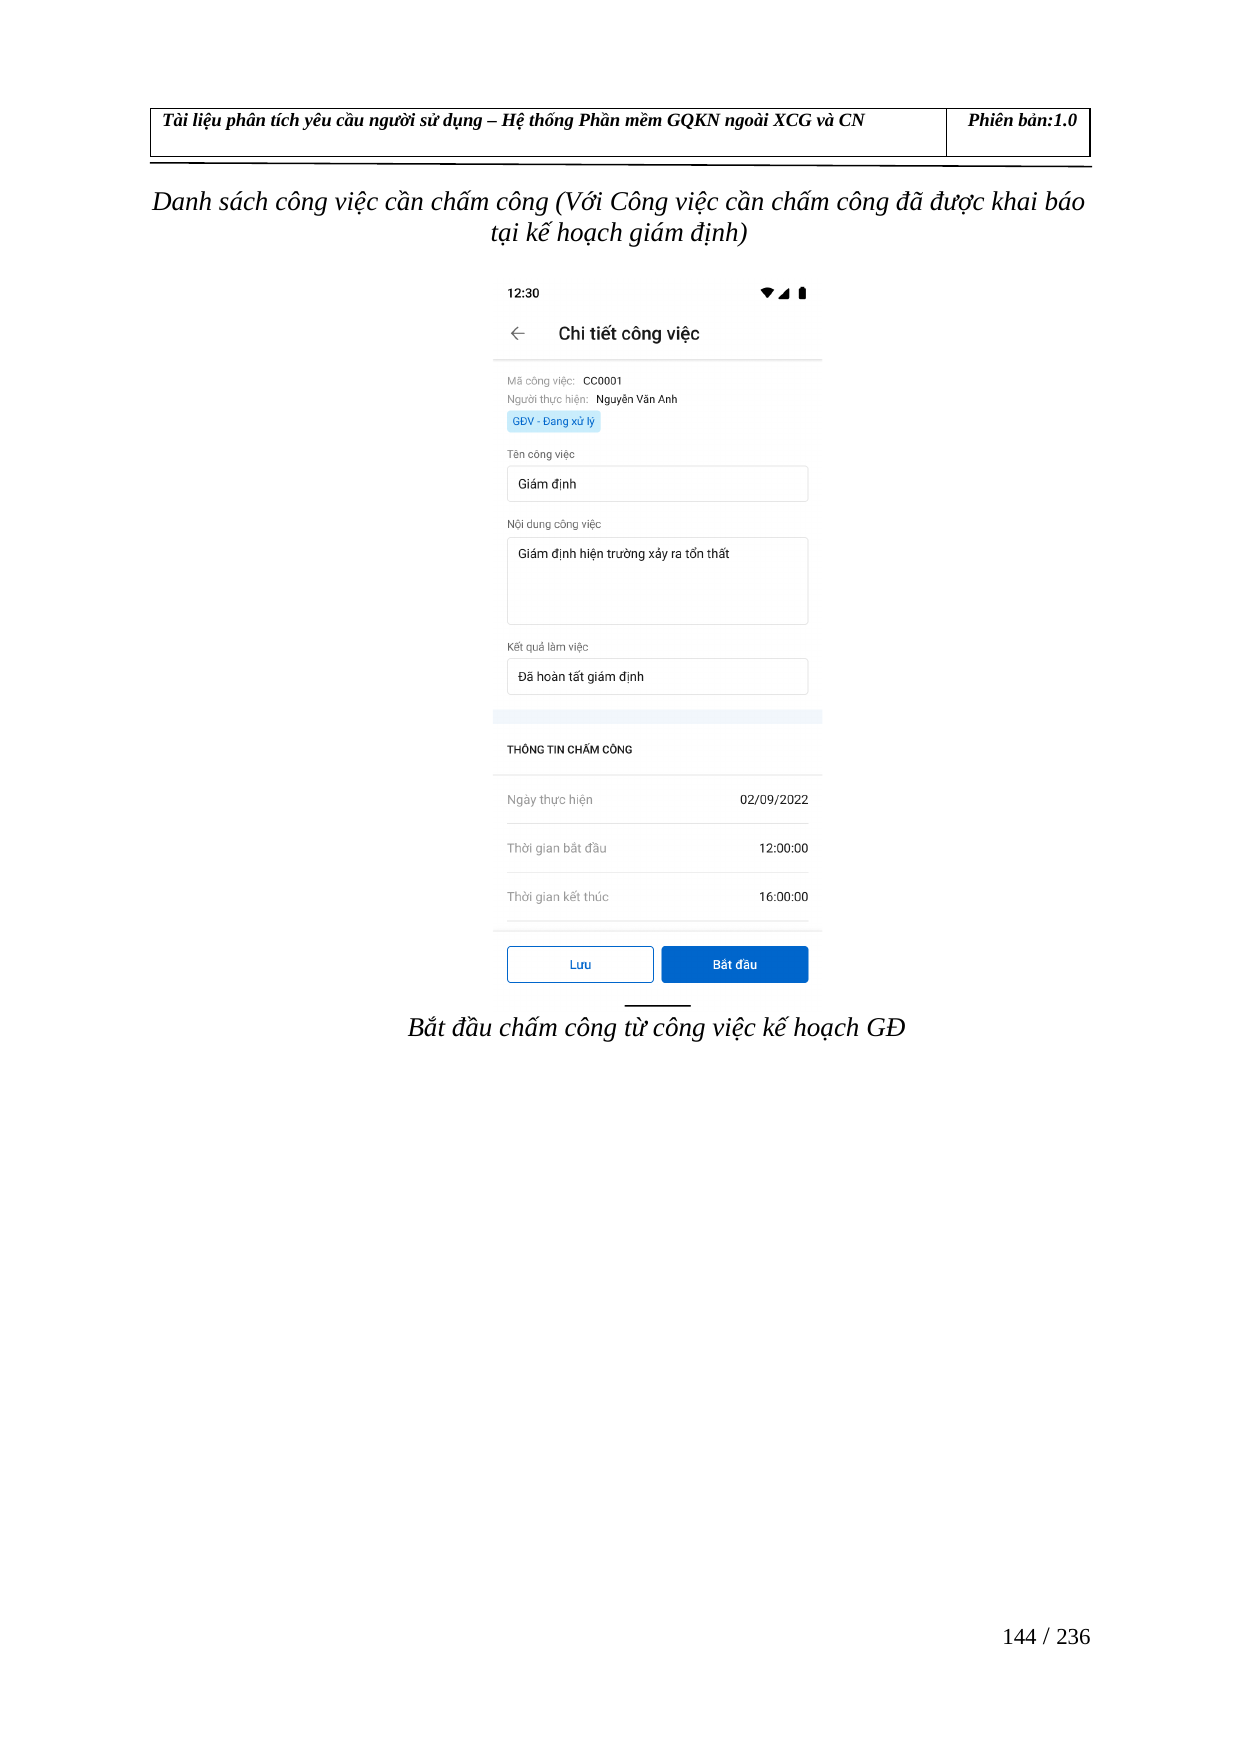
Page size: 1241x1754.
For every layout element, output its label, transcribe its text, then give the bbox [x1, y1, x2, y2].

text Bắt đầu chấm công từ công việc kế hoạch GĐ [225, 1011, 1090, 1042]
picture [492, 278, 823, 1012]
text Danh sách công việc cần chấm công (Với Công việc cần chấm công đã được khai báo tại kế hoạch giám định) [150, 185, 1090, 248]
